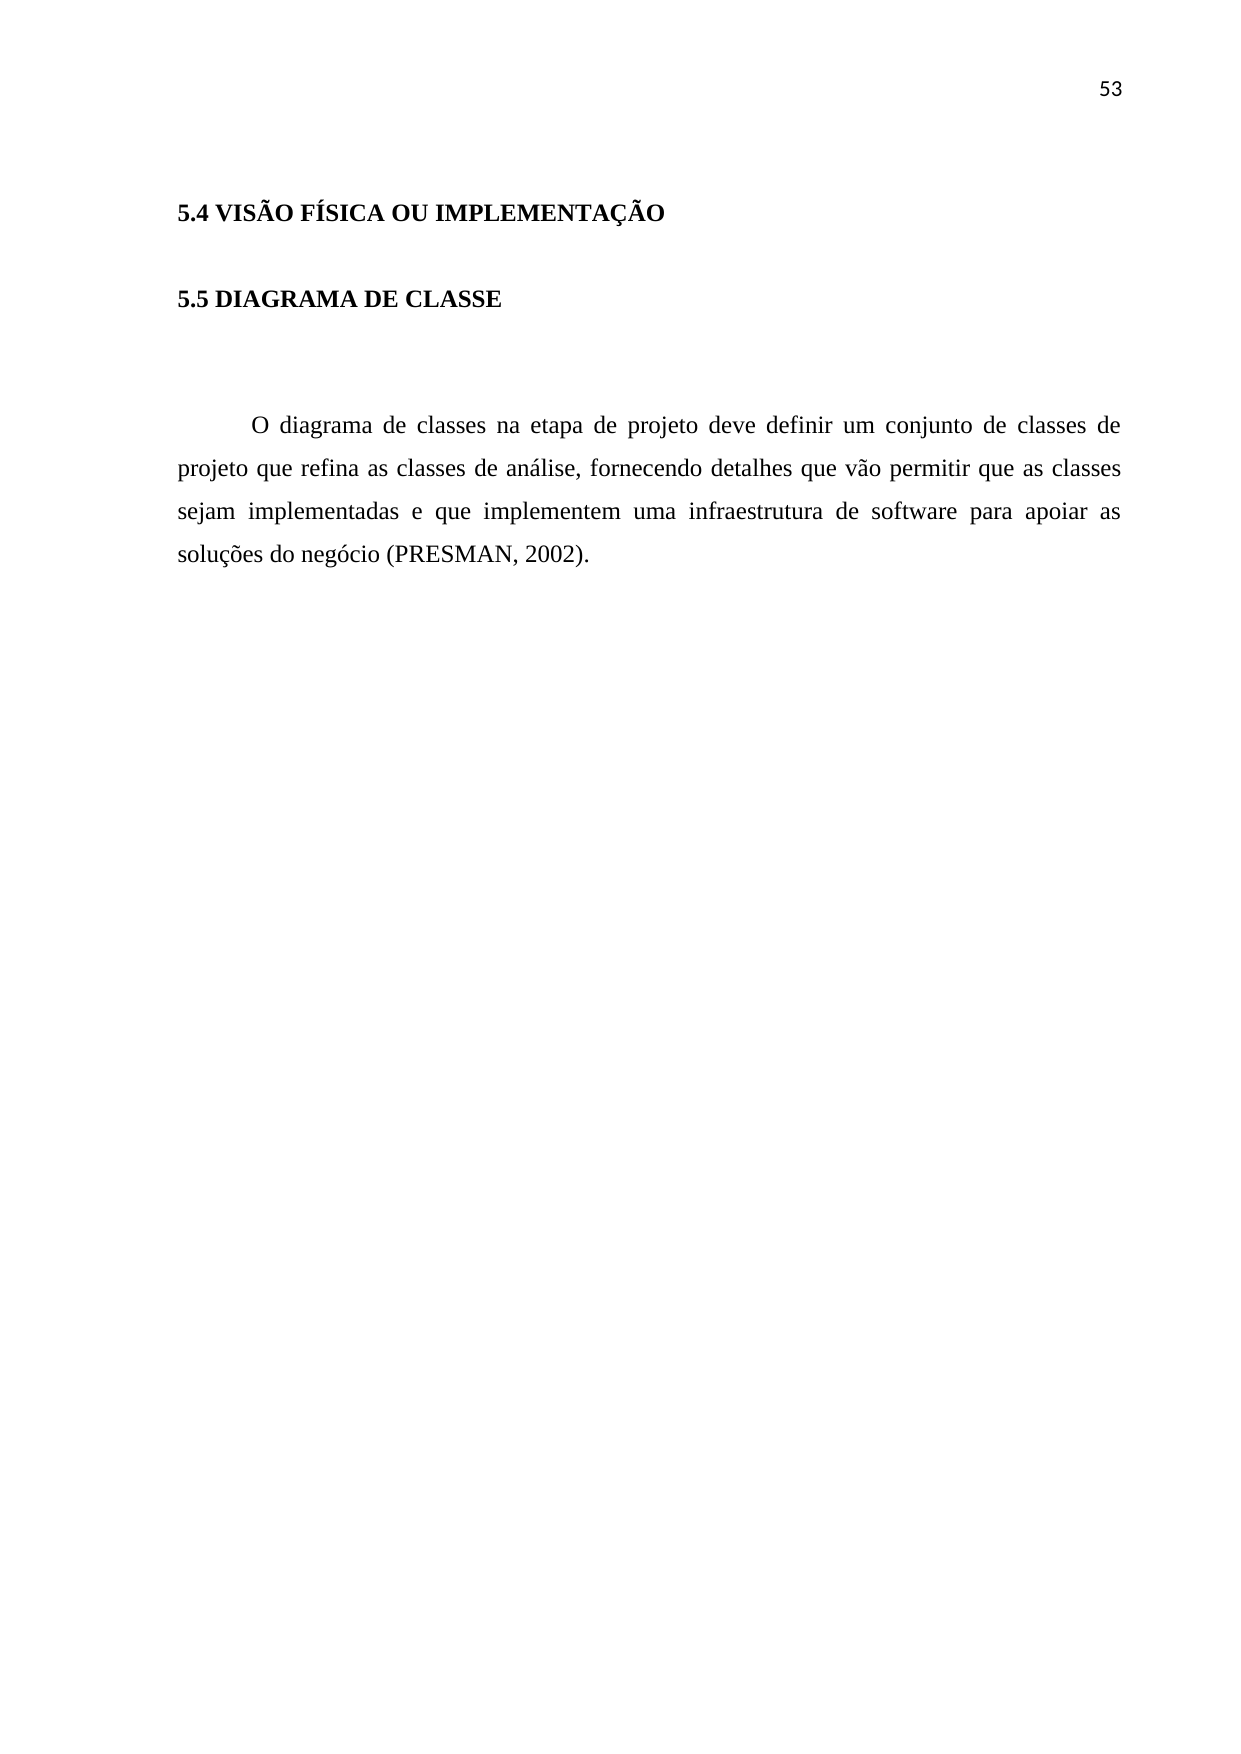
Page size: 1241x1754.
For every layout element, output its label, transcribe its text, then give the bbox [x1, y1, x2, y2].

subtitle 5.5 DIAGRAMA DE CLASSE [177, 284, 1122, 313]
subtitle 5.4 VISÃO FÍSICA OU IMPLEMENTAÇÃO [177, 198, 1122, 227]
text O diagrama de classes na etapa de projeto deve definir um conjunto de classes de projeto que refina as classes de análise, fornecendo detalhes que vão permitir que as classes sejam implementadas e que implementem uma infraestrutura de software para apoiar as soluções do negócio (PRESMAN, 2002). [177, 410, 1122, 568]
